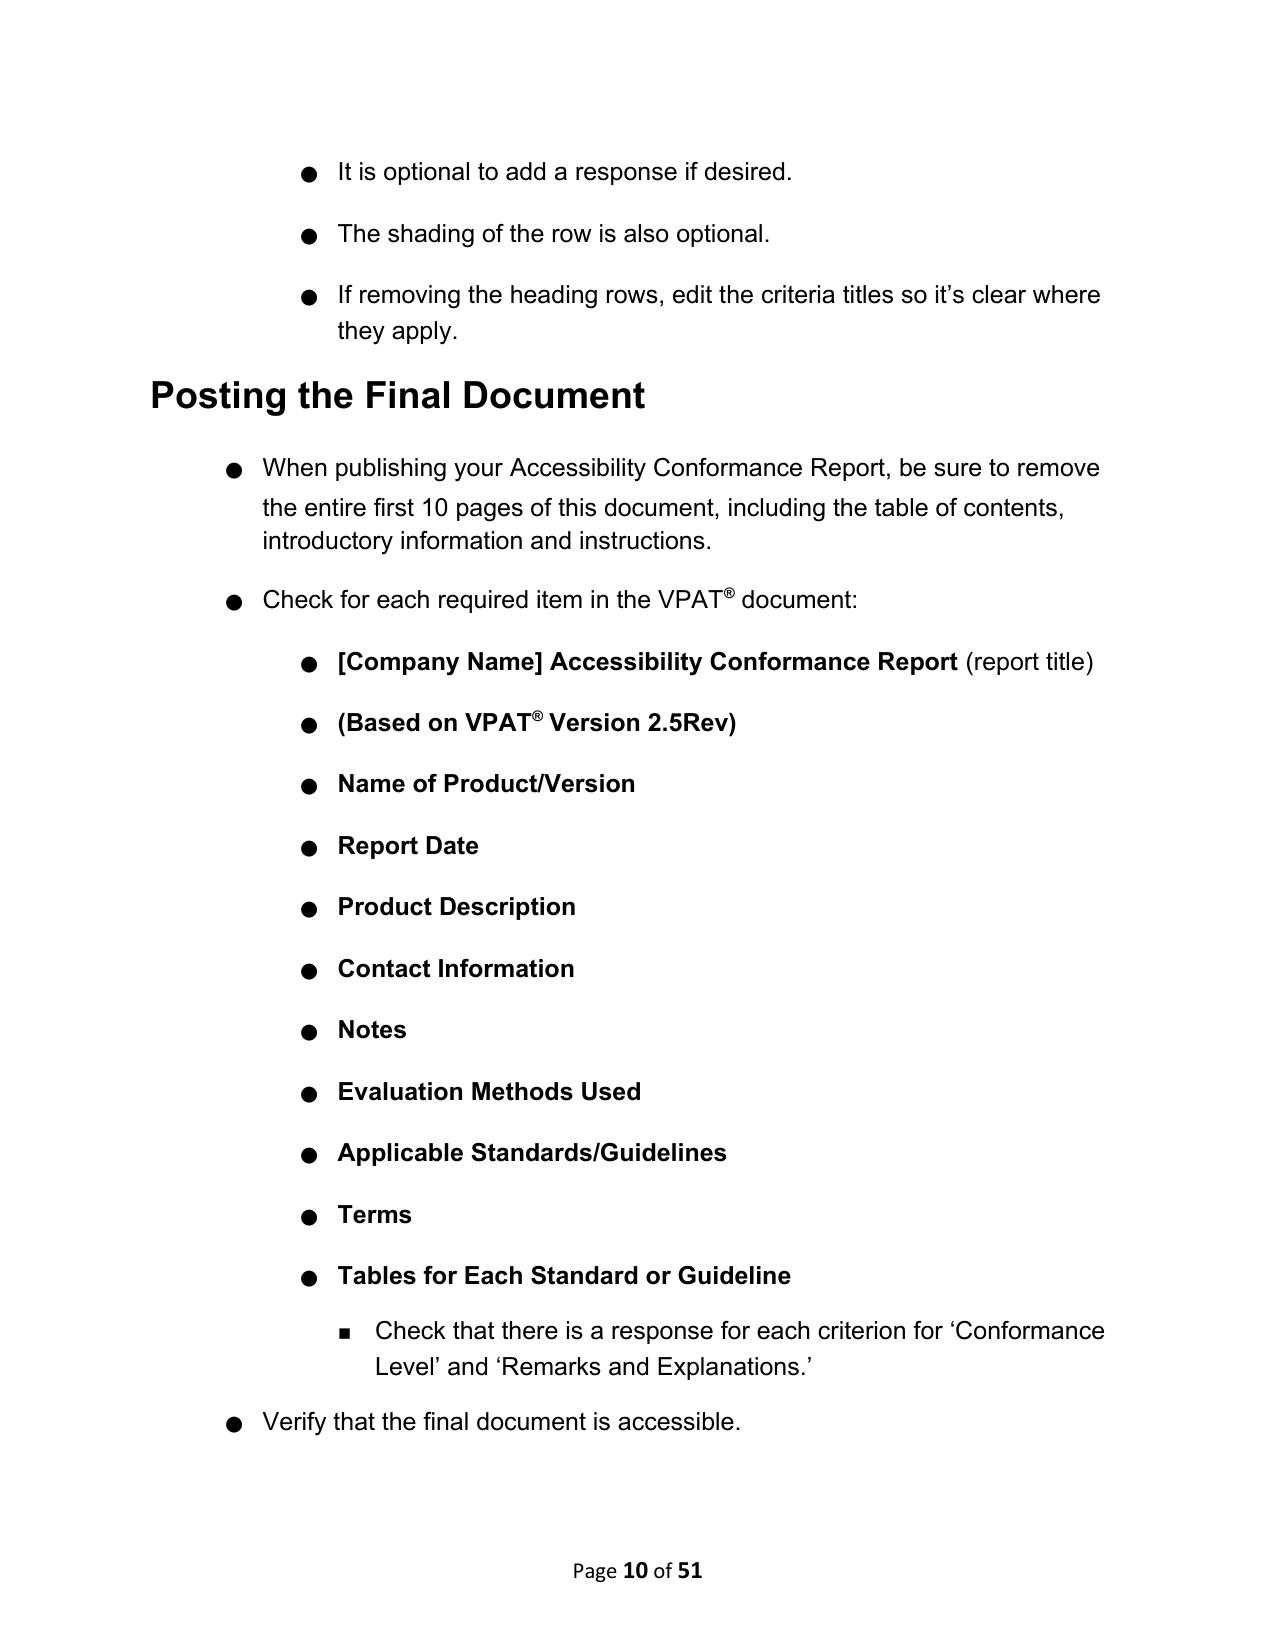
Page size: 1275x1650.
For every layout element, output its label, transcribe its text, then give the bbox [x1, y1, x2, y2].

subtitle Posting the Final Document [150, 373, 1125, 417]
list Name of Product/Version [300, 762, 1125, 805]
list When publishing your Accessibility Conformance Report, be sure to remove the entire first 10 pages of this document, including the table of contents, introductory information and instructions. [225, 446, 1125, 554]
list Report Date [300, 823, 1125, 866]
list Evaluation Methods Used [300, 1069, 1125, 1112]
list Tables for Each Standard or Guideline [300, 1254, 1125, 1296]
list Product Description [300, 885, 1125, 928]
list Check that there is a response for each criterion for ‘Conformance Level’ and ‘Remarks and Explanations.’ [337, 1309, 1125, 1380]
list Applicable Standards/Guidelines [300, 1131, 1125, 1173]
list Notes [300, 1008, 1125, 1051]
list Check for each required item in the VPAT® document: [225, 578, 1125, 620]
list Verify that the final document is accessible. [225, 1399, 1125, 1442]
list Terms [300, 1192, 1125, 1235]
list The shading of the row is also optional. [300, 211, 1125, 254]
list It is optional to add a response if desired. [300, 150, 1125, 193]
list [Company Name] Accessibility Conformance Report (report title) [300, 639, 1125, 682]
list Contact Information [300, 946, 1125, 989]
list (Based on VPAT® Version 2.5Rev) [300, 701, 1125, 743]
list If removing the heading rows, edit the criteria titles so it’s clear where they apply. [300, 273, 1125, 344]
